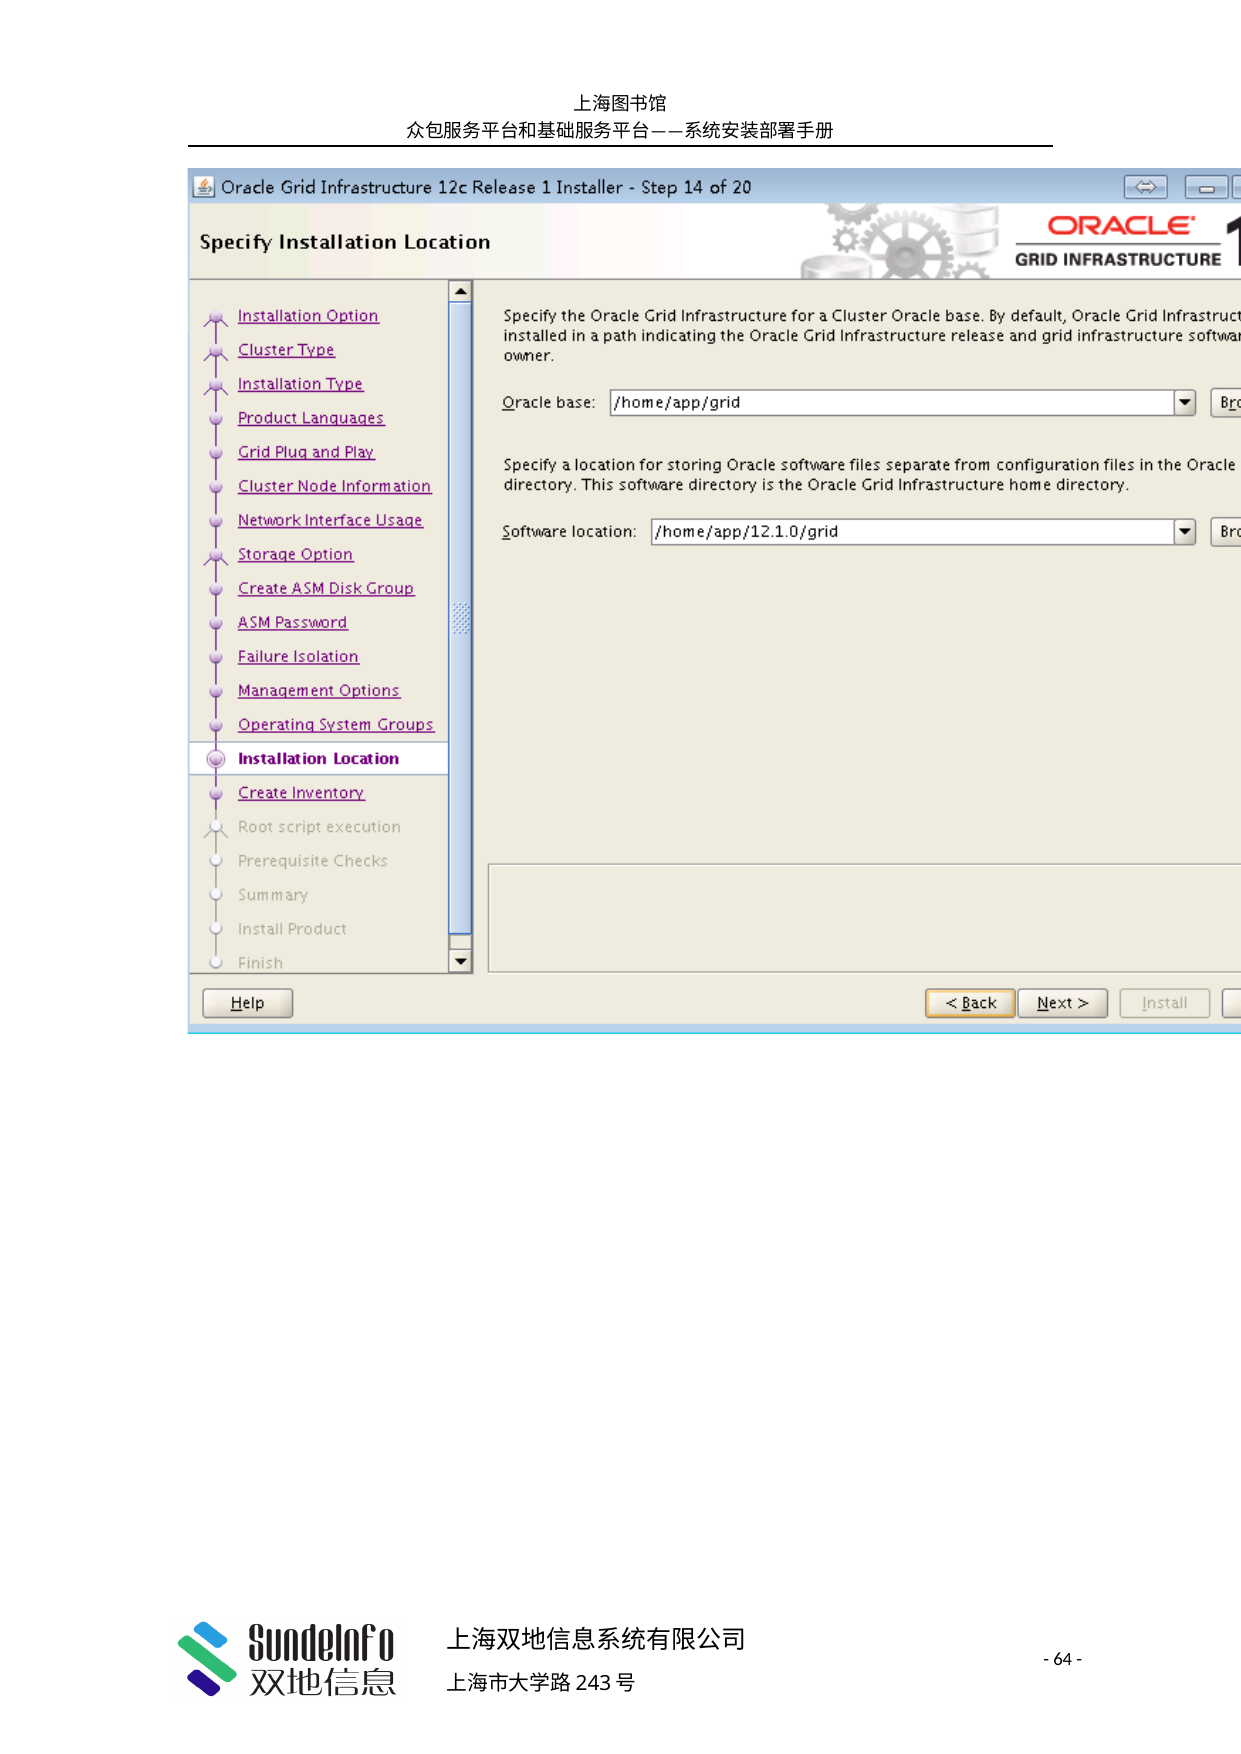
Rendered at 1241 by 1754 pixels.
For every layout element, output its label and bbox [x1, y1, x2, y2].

picture [187, 168, 1241, 1034]
picture [172, 1615, 403, 1702]
